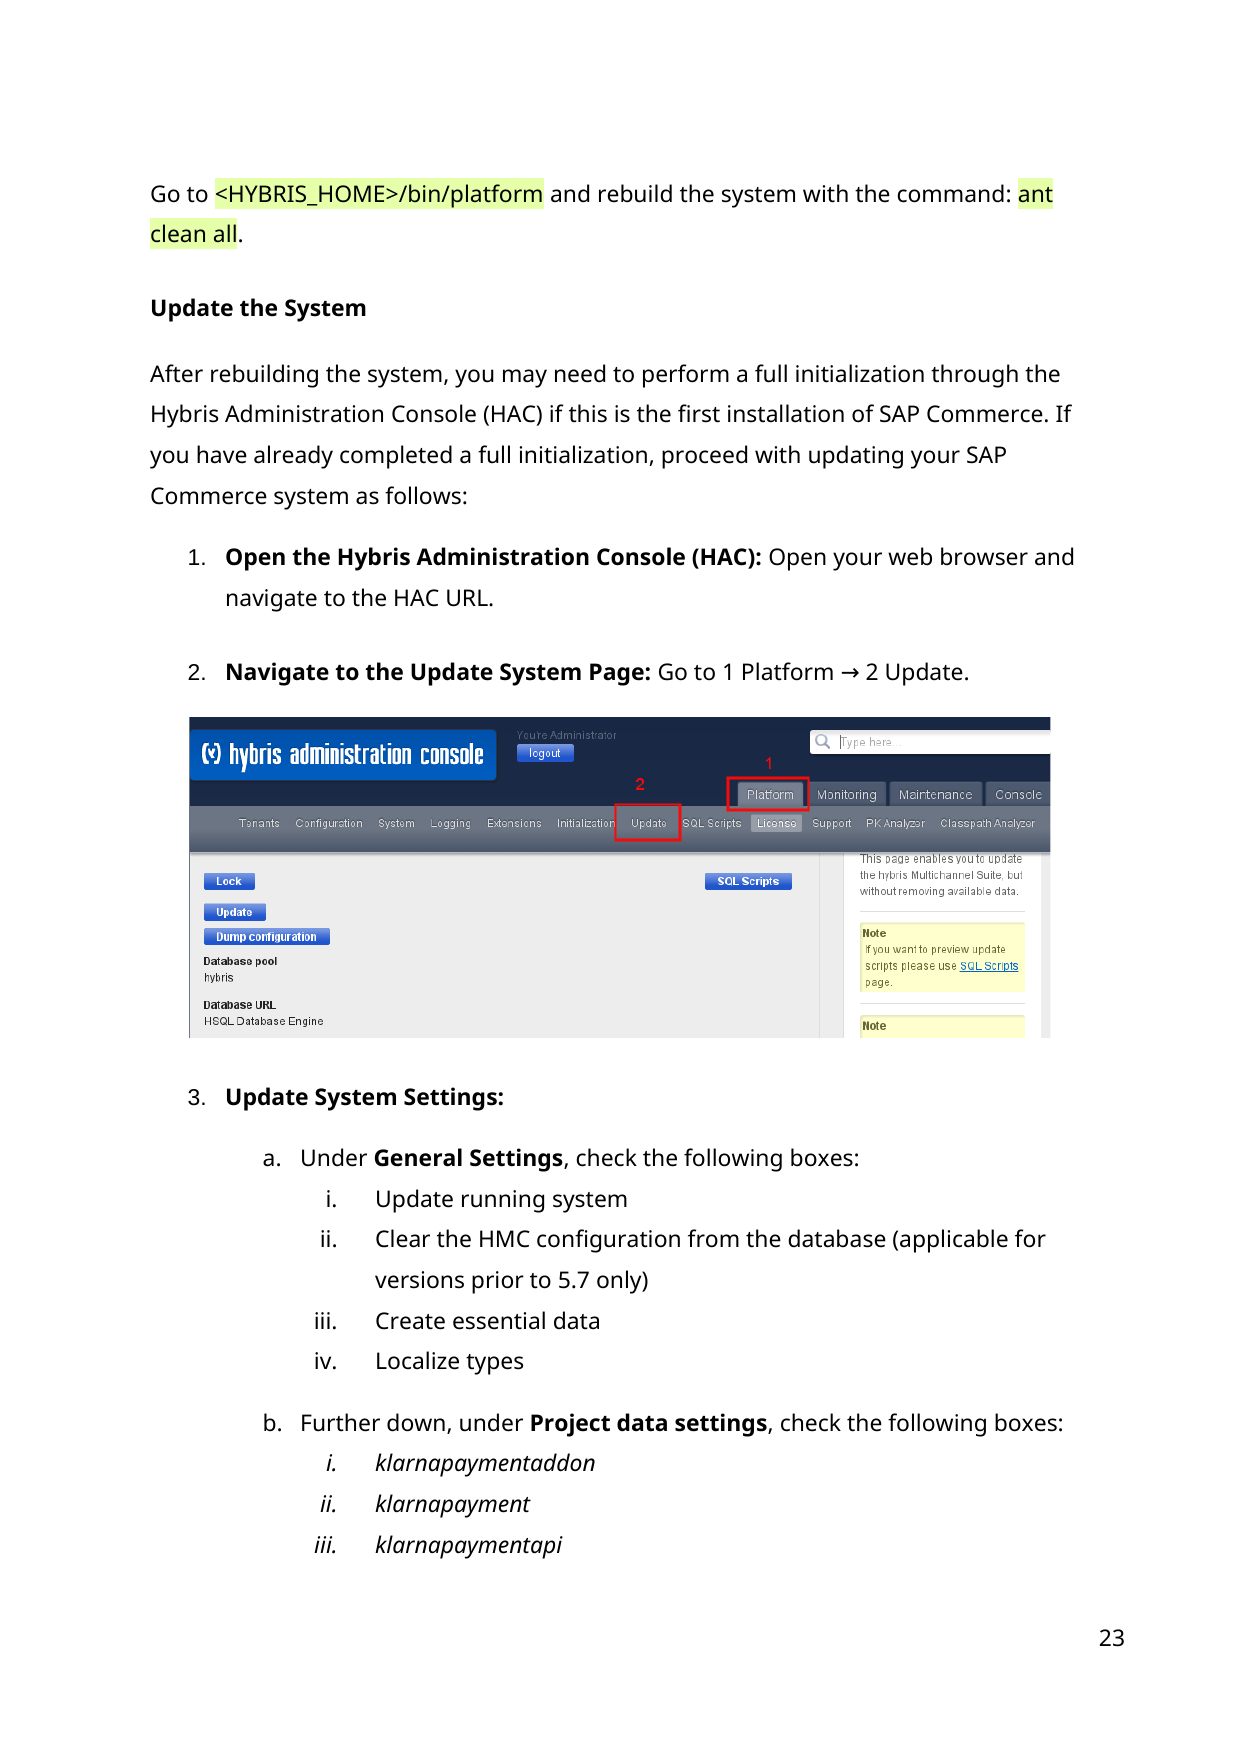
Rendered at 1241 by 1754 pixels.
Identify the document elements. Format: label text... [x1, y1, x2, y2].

list klarnapayment [337, 1488, 1090, 1519]
list klarnapaymentapi [337, 1528, 1090, 1560]
list Further down, under Project data settings, check the following boxes: [262, 1407, 1090, 1438]
list klarnapaymentaddon [337, 1447, 1090, 1478]
list Navigate to the Update System Page: Go to 1 Platform → 2 Update. [187, 656, 1090, 687]
text Update the System [150, 292, 1090, 323]
picture [189, 717, 1051, 1038]
list Under General Settings, check the following boxes: [262, 1142, 1090, 1173]
list Update running system [337, 1183, 1090, 1214]
list Clear the HMC configuration from the database (applicable for versions prior to 5.7 only) [337, 1223, 1090, 1295]
text Go to <HYBRIS_HOME>/bin/platform and rebuild the system with the command: ant clean all. [150, 177, 1090, 249]
list Open the Hybris Administration Console (HAC): Open your web browser and navigate to the HAC URL. [187, 541, 1090, 613]
list Localize types [337, 1345, 1090, 1376]
list Update System Settings: [187, 1081, 1090, 1112]
list Create essential data [337, 1304, 1090, 1336]
text After rebuilding the system, you may need to perform a full initialization through the Hybris Administration Console (HAC) if this is the first installation of SAP Commerce. If you have already completed a full initialization, proceed with updating your SAP Commerce system as follows: [150, 358, 1090, 511]
